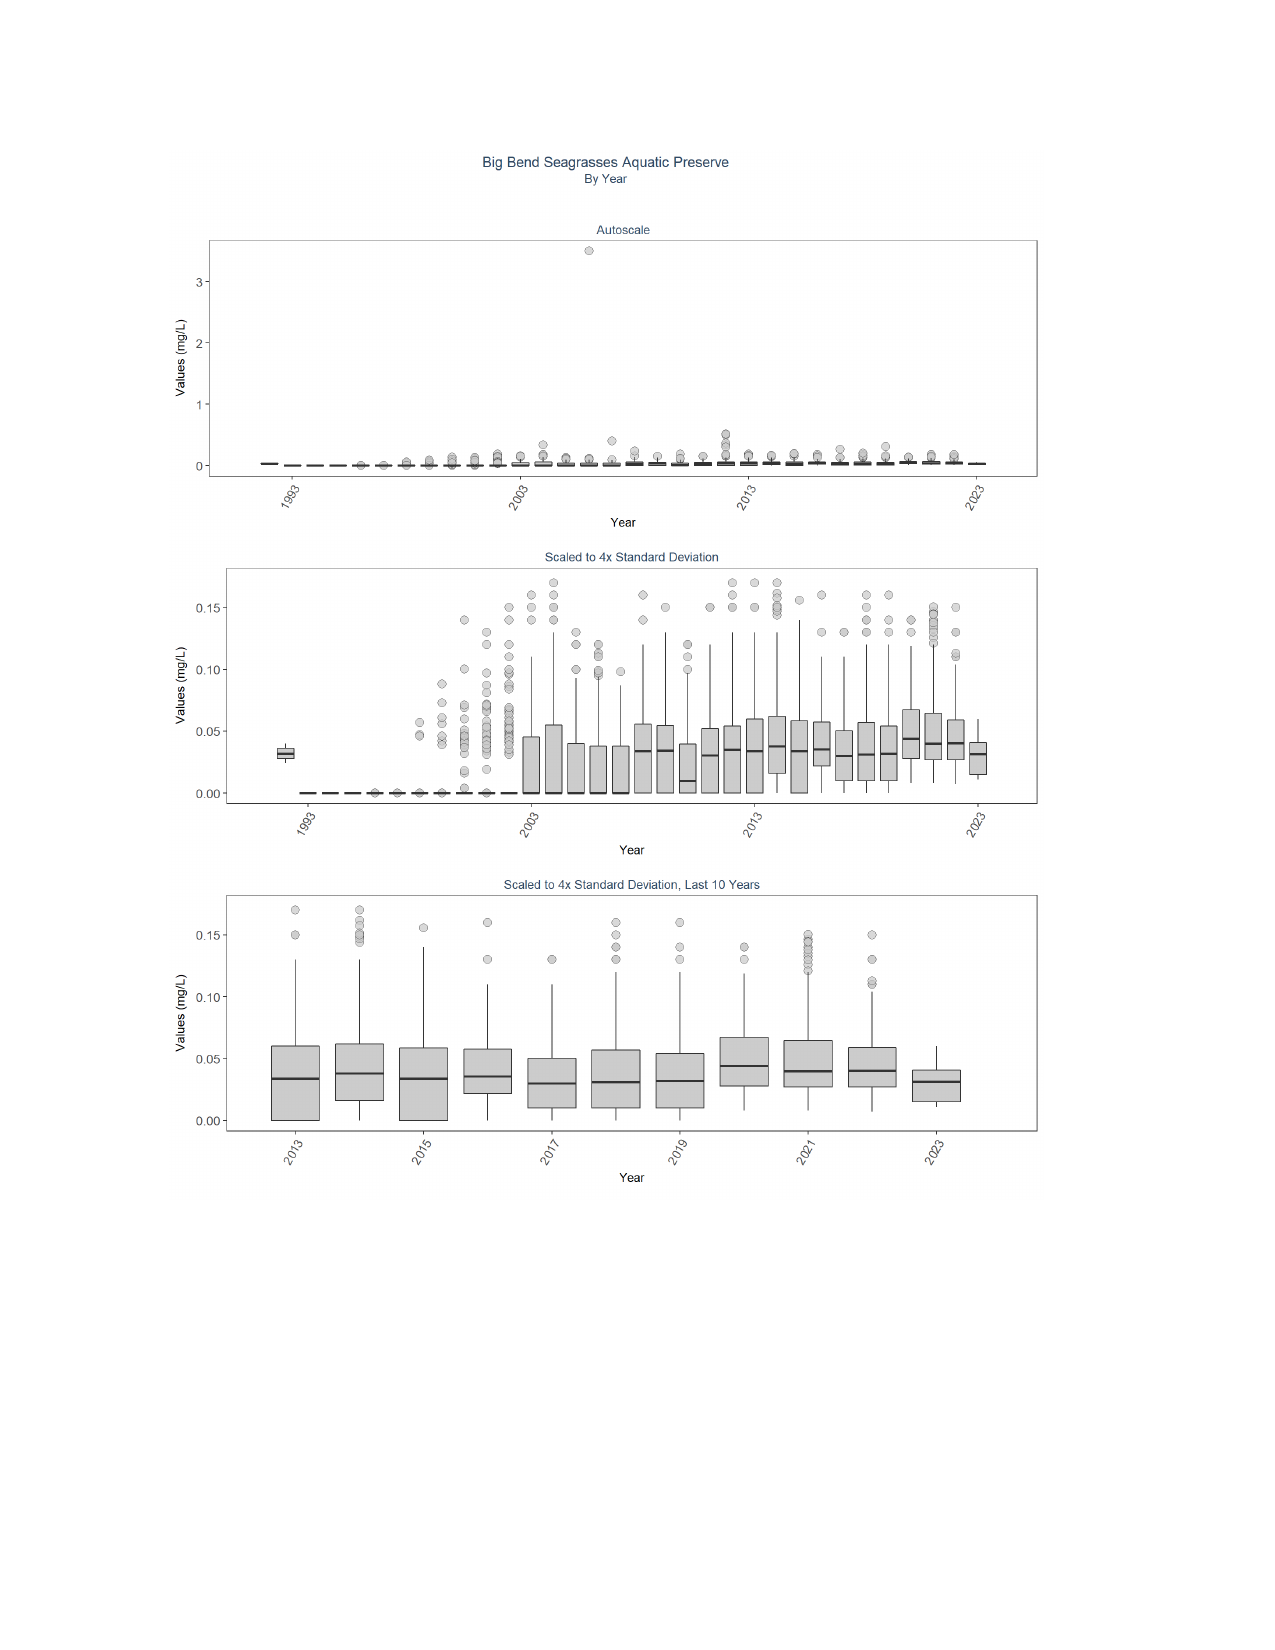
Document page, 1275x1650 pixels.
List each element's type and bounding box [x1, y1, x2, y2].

picture [168, 150, 1044, 1200]
